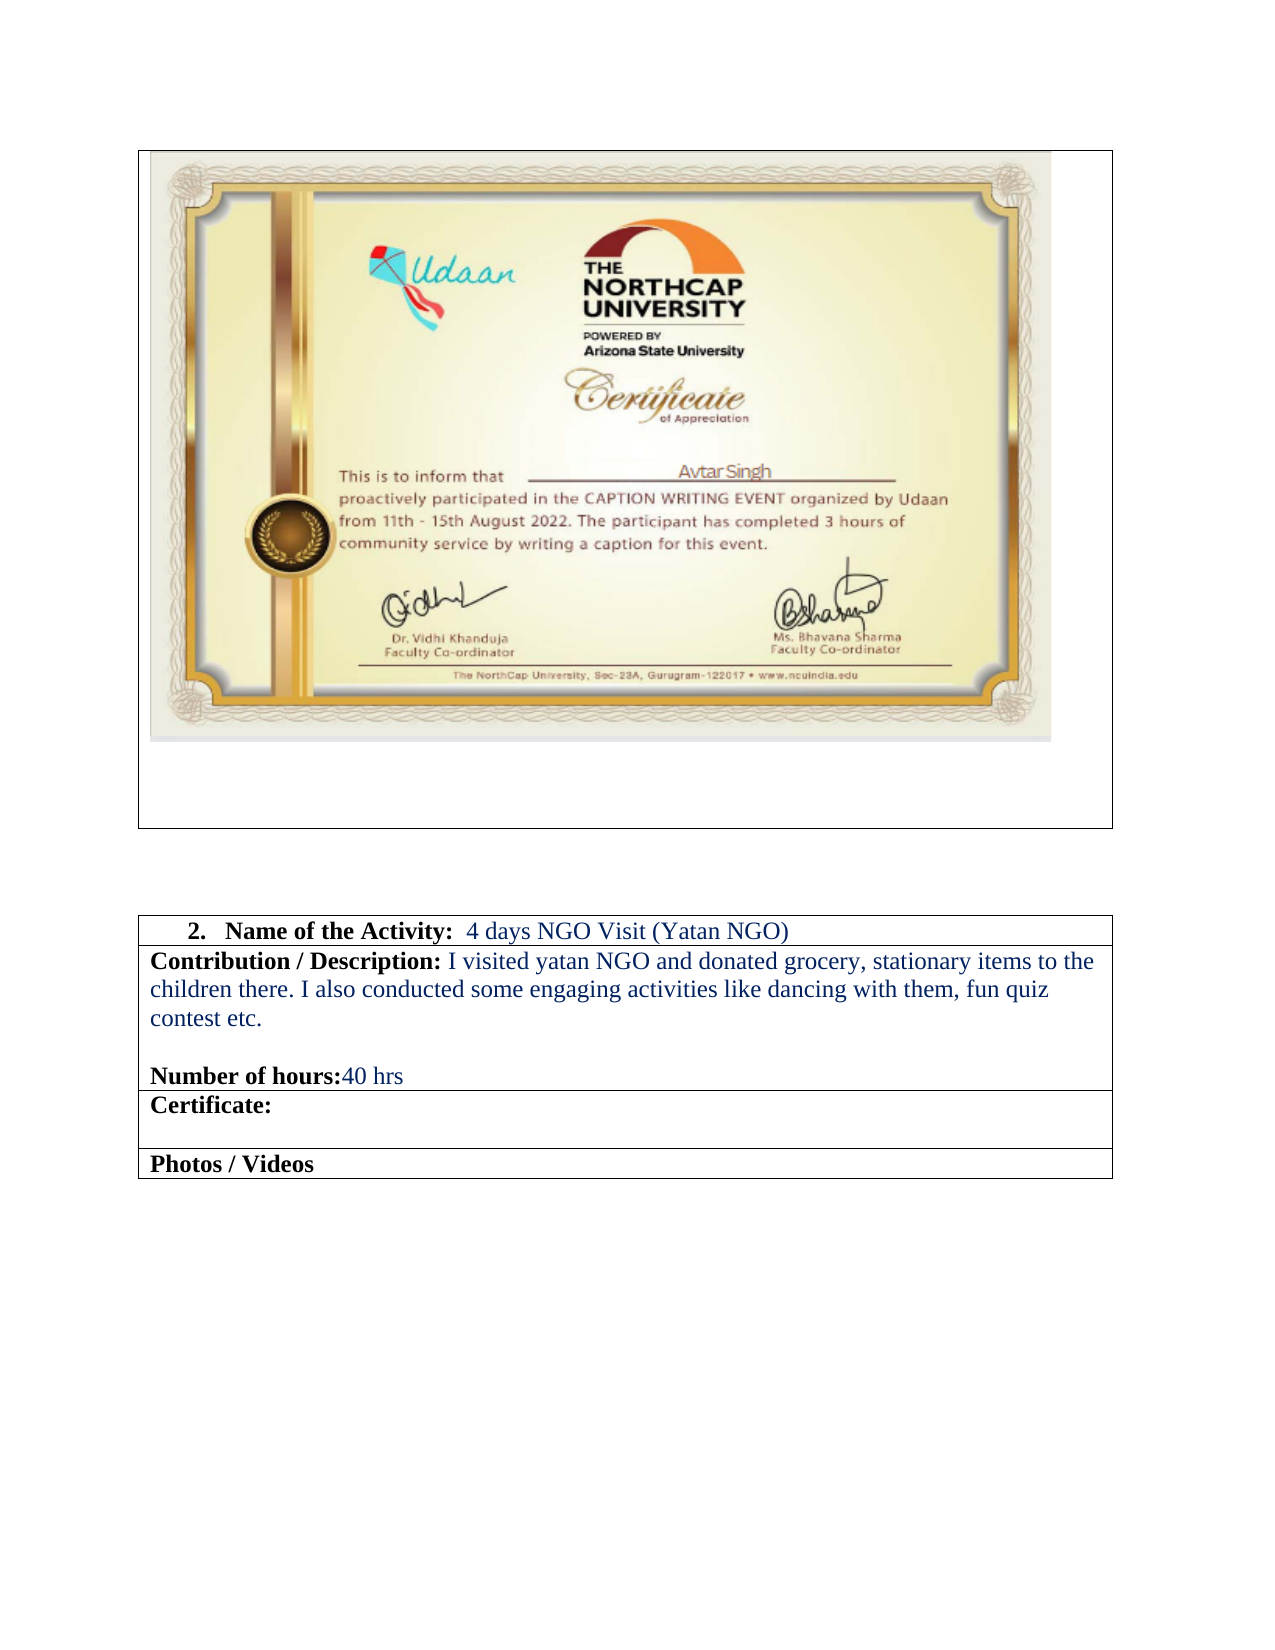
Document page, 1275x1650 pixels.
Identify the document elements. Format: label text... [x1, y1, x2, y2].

table_cell Photos / Videos [139, 1149, 1112, 1178]
table_header Name of the Activity: 4 days NGO Visit (Yatan NGO) [139, 916, 1112, 945]
table_cell Certificate: [139, 1091, 1112, 1148]
table_cell Certificate: [139, 151, 1112, 828]
picture [150, 151, 1052, 742]
table_cell Contribution / Description: I visited yatan NGO and donated grocery, stationary items to the children there. I also conducted some engaging activities like dancing with them, fun quiz contest etc. Number of hours:40 hrs [139, 946, 1112, 1089]
